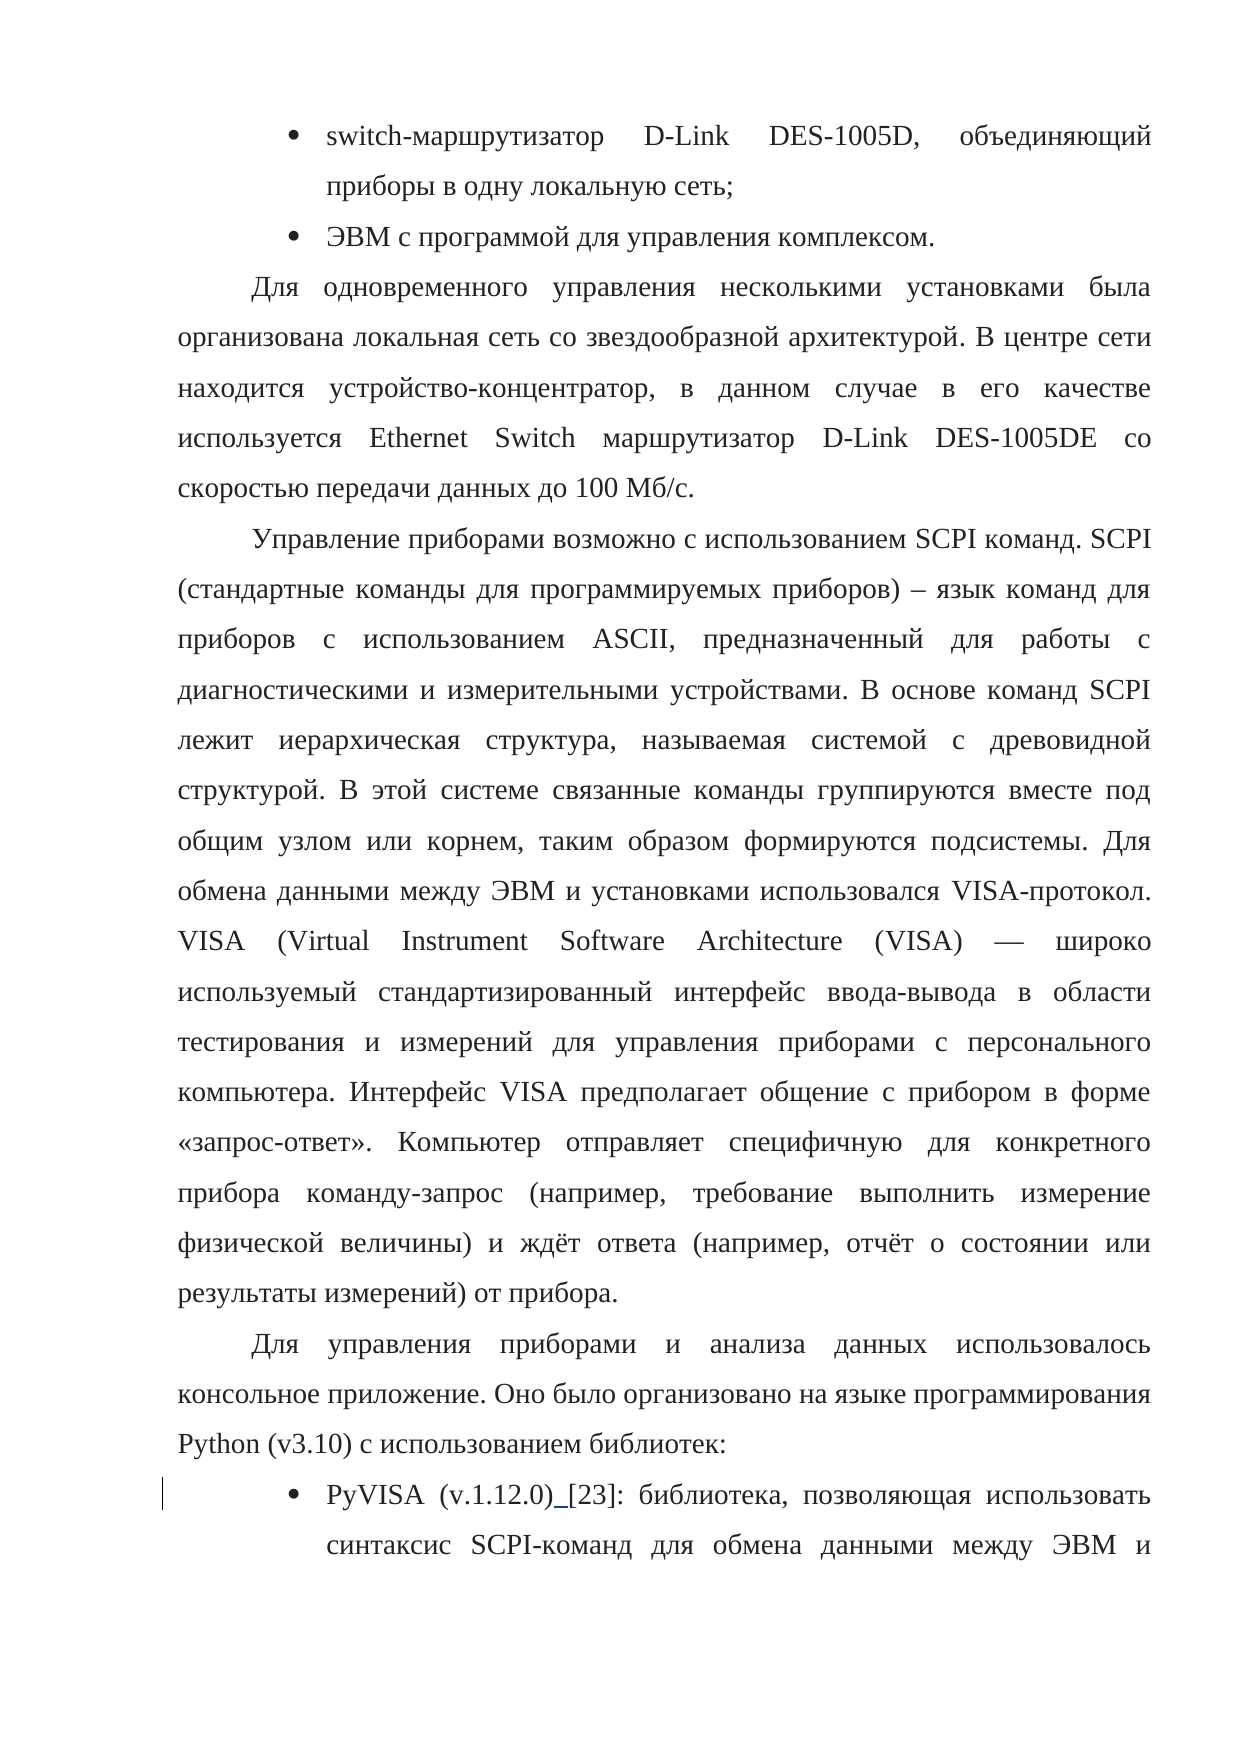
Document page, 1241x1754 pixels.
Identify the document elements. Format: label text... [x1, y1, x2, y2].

text Для управления приборами и анализа данных использовалось консольное приложение. Оно было организовано на языке программирования Python (v3.10) с использованием библиотек: [177, 1326, 1152, 1460]
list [288, 1477, 1152, 1561]
text Для одновременного управления несколькими установками была организована локальная сеть со звездообразной архитектурой. В центре сети находится устройство-концентратор, в данном случае в его качестве используется Ethernet Switch маршрутизатор D-Link DES-1005DE со скоростью передачи данных до 100 Мб/c. [177, 269, 1152, 504]
list switch-маршрутизатор D-Link DES-1005D, объединяющий приборы в одну локальную сеть; [288, 118, 1152, 202]
list ЭВМ с программой для управления комплексом. [288, 219, 1152, 252]
text Управление приборами возможно с использованием SCPI команд. SCPI (стандартные команды для программируемых приборов) – язык команд для приборов с использованием ASCII, предназначенный для работы с диагностическими и измерительными устройствами. В основе команд SCPI лежит иерархическая структура, называемая системой с древовидной структурой. В этой системе связанные команды группируются вместе под общим узлом или корнем, таким образом формируются подсистемы. Для обмена данными между ЭВМ и установками использовался VISA-протокол. VISA (Virtual Instrument Software Architecture (VISA) — широко используемый стандартизированный интерфейс ввода-вывода в области тестирования и измерений для управления приборами с персонального компьютера. Интерфейс VISA предполагает общение с прибором в форме «запрос-ответ». Компьютер отправляет специфичную для конкретного прибора команду-запрос (например, требование выполнить измерение физической величины) и ждёт ответа (например, отчёт о состоянии или результаты измерений) от прибора. [177, 521, 1152, 1309]
